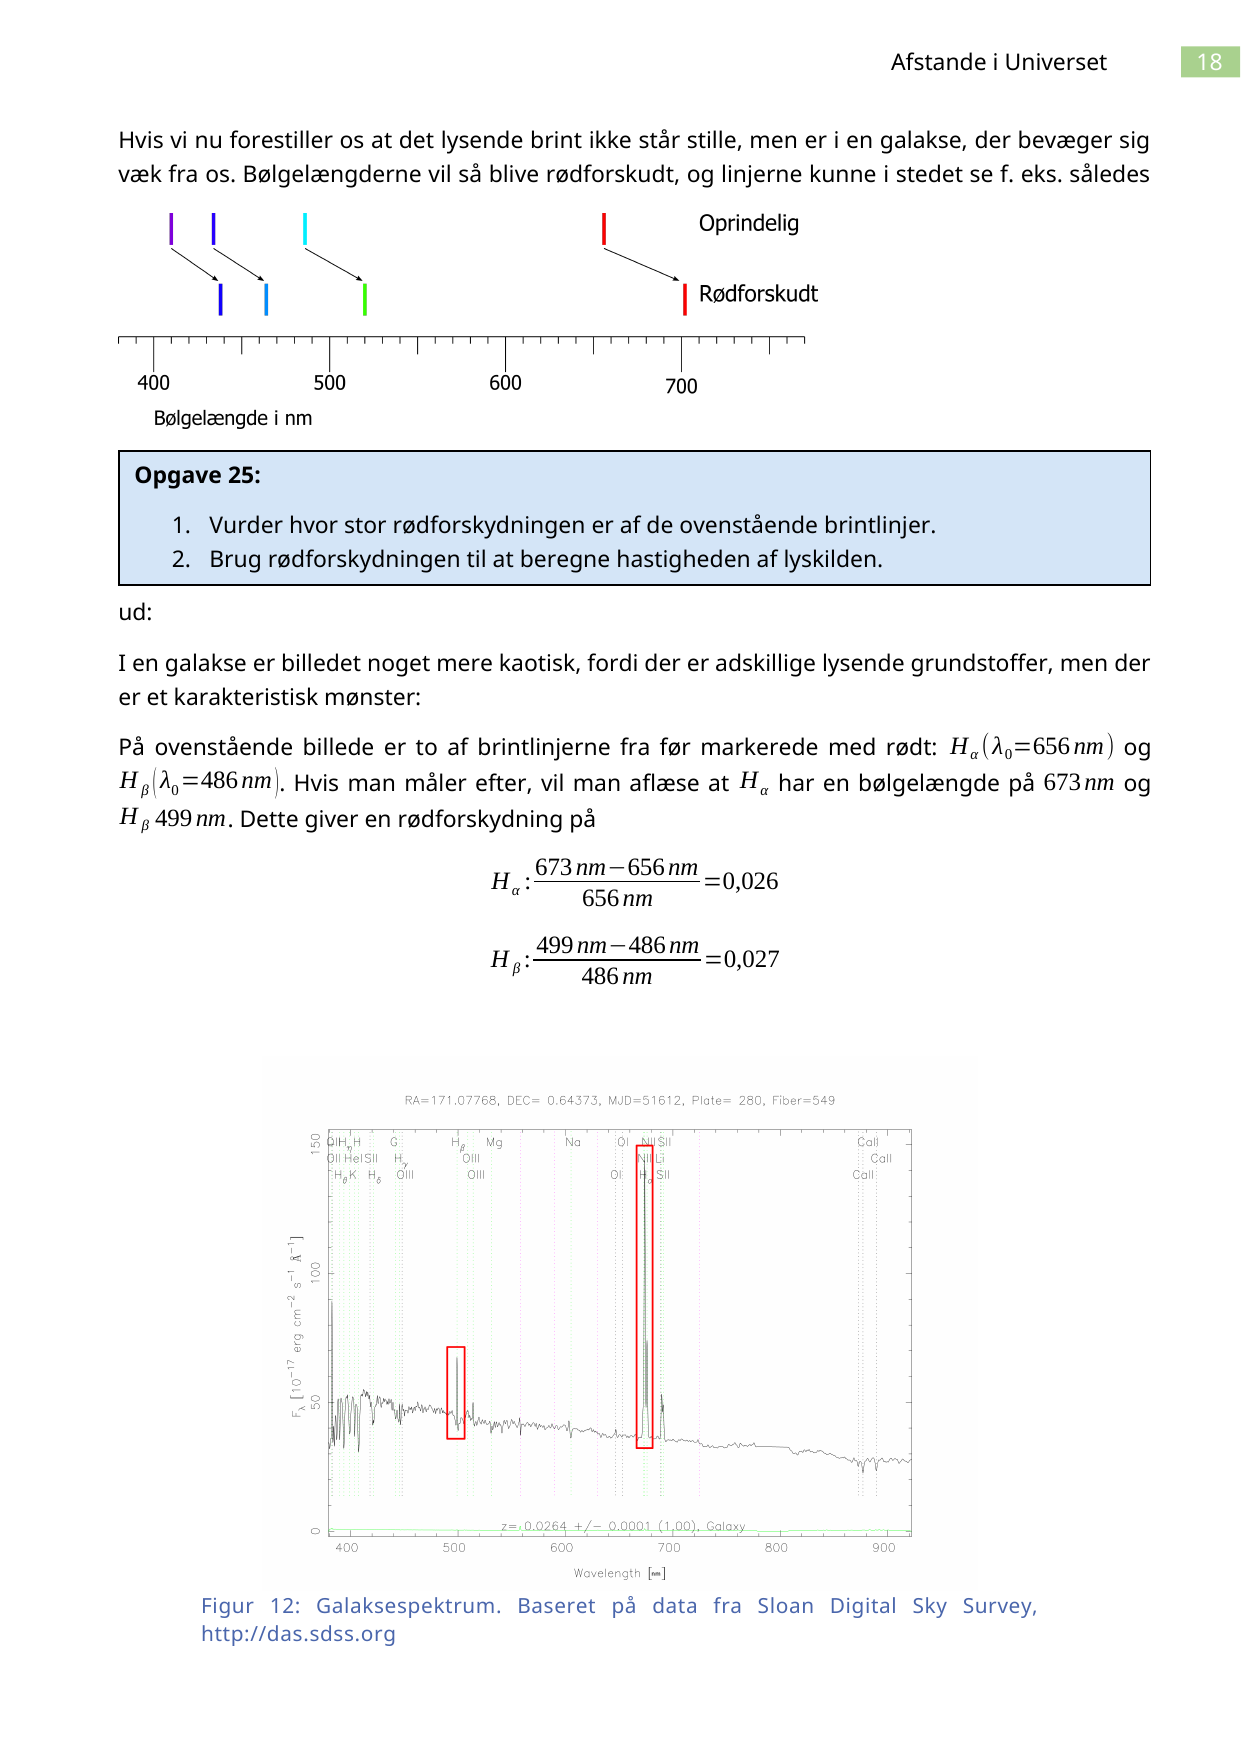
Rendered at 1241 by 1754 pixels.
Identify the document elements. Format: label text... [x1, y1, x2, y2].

text I en galakse er billedet noget mere kaotisk, fordi der er adskillige lysende grundstoffer, men der er et karakteristisk mønster: [118, 647, 1152, 712]
picture [262, 1056, 979, 1590]
text På ovenstående billede er to af brintlinjerne fra før markerede med rødt: og . Hvis man måler efter, vil man aflæse at har en bølgelængde på og . Dette giver en rødforskydning på [118, 731, 1152, 834]
picture [118, 213, 818, 429]
